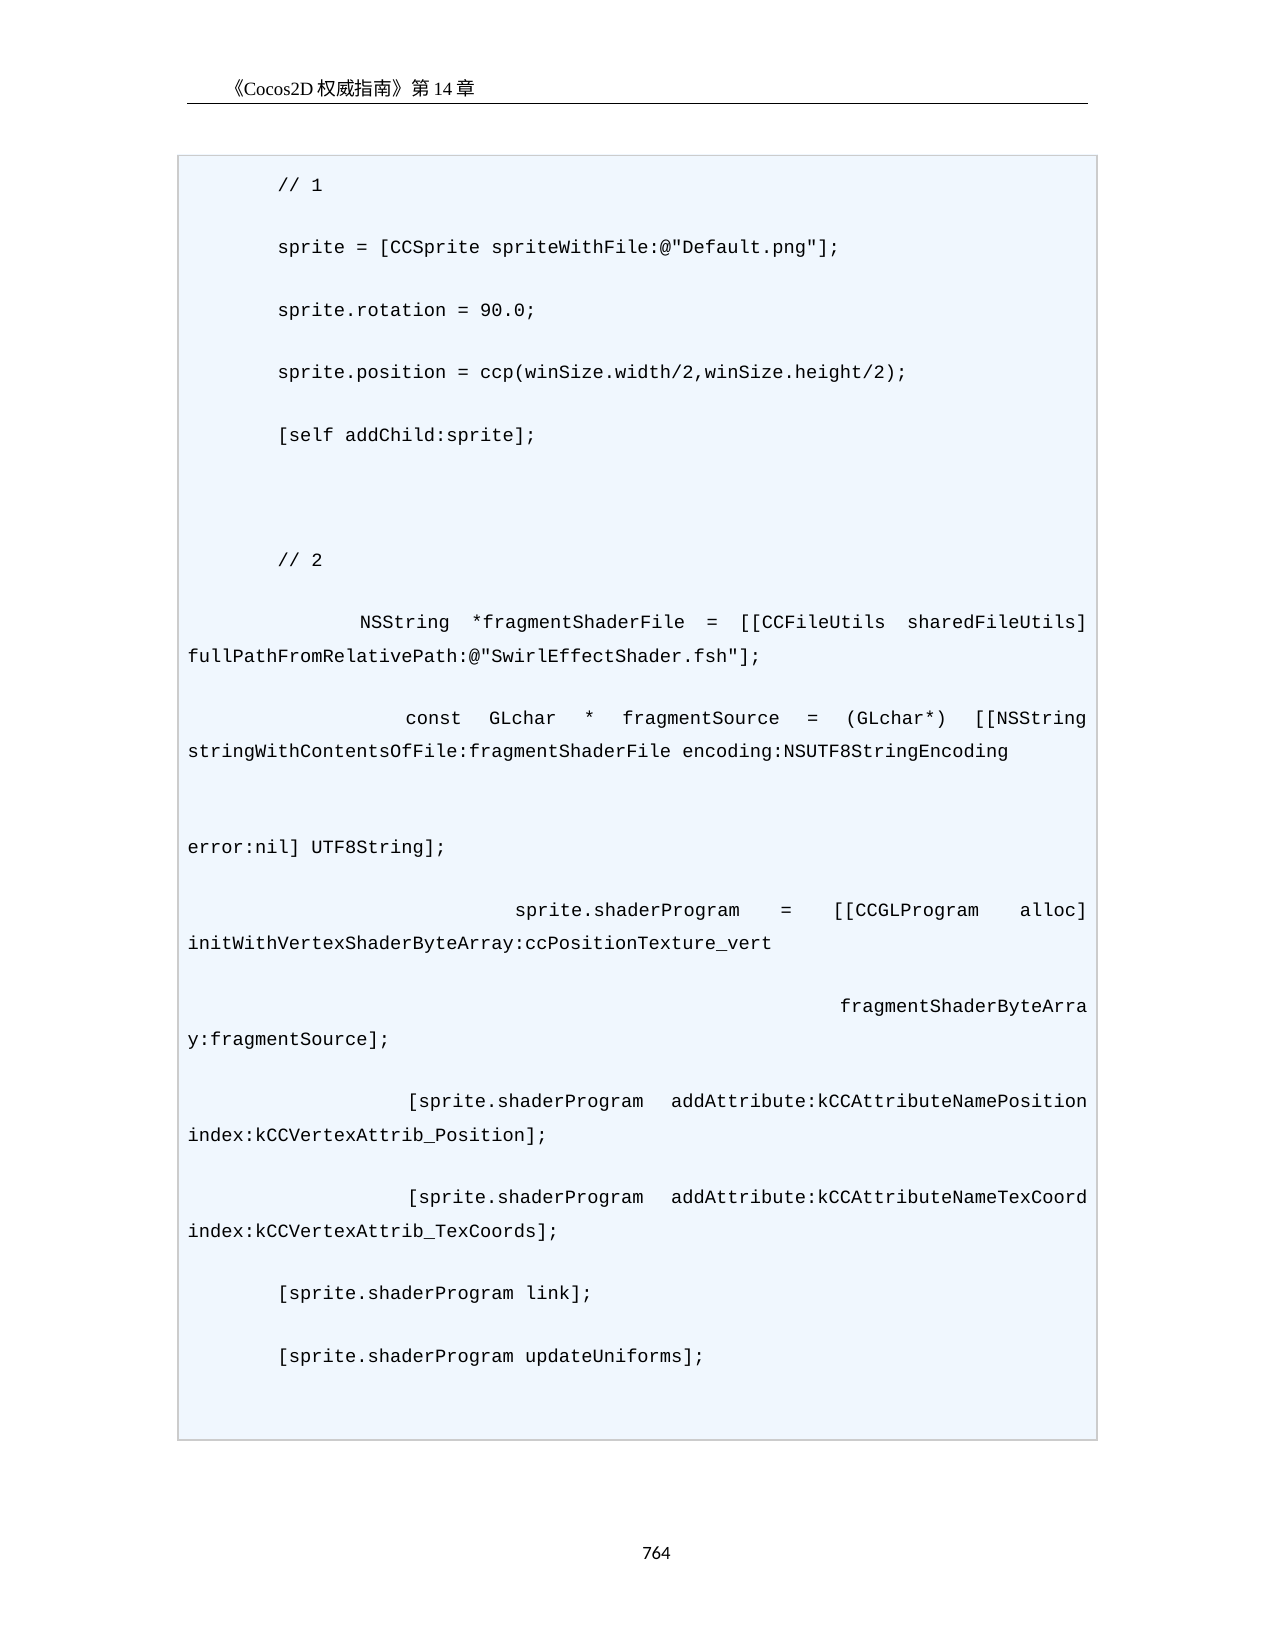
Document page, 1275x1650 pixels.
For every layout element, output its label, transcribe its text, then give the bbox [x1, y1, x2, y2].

text [self addChild:sprite]; [179, 404, 1096, 448]
text sprite.rotation = 90.0; [179, 279, 1096, 323]
text sprite = [CCSprite spriteWithFile:@"Default.png"]; [179, 217, 1096, 260]
text [sprite.shaderProgram link]; [179, 1263, 1096, 1306]
text [sprite.shaderProgram updateUniforms]; [179, 1325, 1096, 1369]
text // 1 [179, 156, 1096, 198]
text fragmentShaderByteArray:fragmentSource]; [179, 975, 1096, 1052]
text sprite.position = ccp(winSize.width/2,winSize.height/2); [179, 342, 1096, 385]
text sprite.shaderProgram = [[CCGLProgram alloc] initWithVertexShaderByteArray:ccPositionTexture_vert [179, 879, 1096, 956]
text [sprite.shaderProgram addAttribute:kCCAttributeNamePosition index:kCCVertexAttrib_Position]; [179, 1071, 1096, 1148]
text const GLchar * fragmentSource = (GLchar*) [[NSString stringWithContentsOfFile:fragmentShaderFile encoding:NSUTF8StringEncoding [179, 688, 1096, 764]
text // 2 [179, 529, 1096, 573]
text [sprite.shaderProgram addAttribute:kCCAttributeNameTexCoord index:kCCVertexAttrib_TexCoords]; [179, 1167, 1096, 1244]
text NSString *fragmentShaderFile = [[CCFileUtils sharedFileUtils] fullPathFromRelativePath:@"SwirlEffectShader.fsh"]; [179, 592, 1096, 669]
text error:nil] UTF8String]; [179, 784, 1096, 860]
